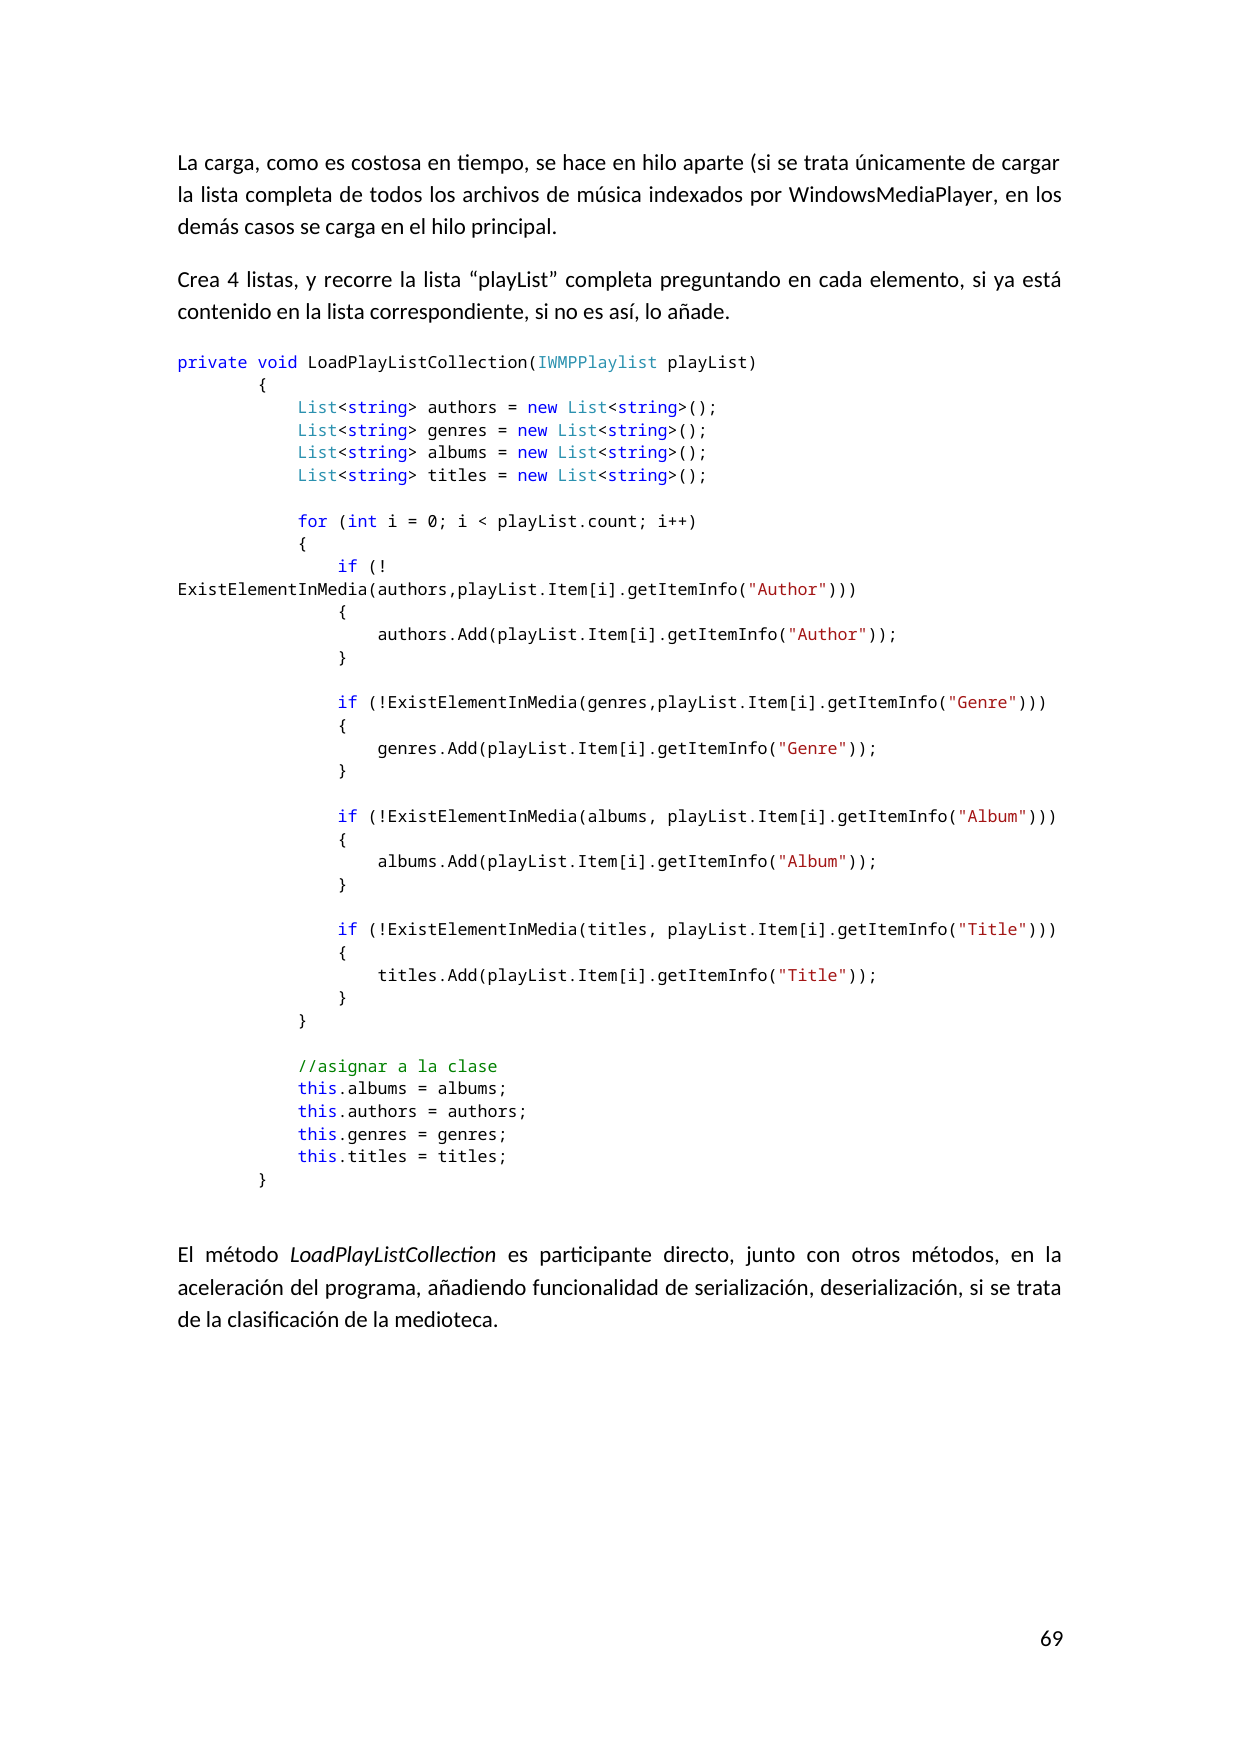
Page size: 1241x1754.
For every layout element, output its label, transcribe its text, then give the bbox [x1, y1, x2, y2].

text if (!ExistElementInMedia(albums, playList.Item[i].getItemInfo("Album"))) [177, 804, 1063, 827]
text private void LoadPlayListCollection(IWMPPlaylist playList) [177, 350, 1063, 373]
text List<string> albums = new List<string>(); [177, 441, 1063, 464]
text La carga, como es costosa en tiempo, se hace en hilo aparte (si se trata únicamente de cargar la lista completa de todos los archivos de música indexados por WindowsMediaPlayer, en los demás casos se carga en el hilo principal. [177, 148, 1063, 240]
text } [177, 759, 1063, 782]
text albums.Add(playList.Item[i].getItemInfo("Album")); [177, 850, 1063, 872]
text El método LoadPlayListCollection es participante directo, junto con otros métodos, en la aceleración del programa, añadiendo funcionalidad de serialización, deserialización, si se trata de la clasificación de la medioteca. [177, 1241, 1063, 1333]
text } [177, 986, 1063, 1009]
text { [177, 941, 1063, 963]
text this.authors = authors; [177, 1099, 1063, 1122]
text Crea 4 listas, y recorre la lista “playList” completa preguntando en cada elemento, si ya está contenido en la lista correspondiente, si no es así, lo añade. [177, 265, 1063, 325]
text List<string> authors = new List<string>(); [177, 396, 1063, 418]
text { [177, 600, 1063, 623]
text } [177, 872, 1063, 895]
text } [177, 1168, 1063, 1190]
text { [177, 373, 1063, 396]
text if (!ExistElementInMedia(genres,playList.Item[i].getItemInfo("Genre"))) [177, 691, 1063, 713]
text for (int i = 0; i < playList.count; i++) [177, 509, 1063, 532]
text titles.Add(playList.Item[i].getItemInfo("Title")); [177, 963, 1063, 986]
text authors.Add(playList.Item[i].getItemInfo("Author")); [177, 623, 1063, 645]
text } [177, 1009, 1063, 1031]
text } [177, 645, 1063, 668]
text genres.Add(playList.Item[i].getItemInfo("Genre")); [177, 736, 1063, 759]
text this.albums = albums; [177, 1077, 1063, 1099]
text if (!ExistElementInMedia(authors,playList.Item[i].getItemInfo("Author"))) [177, 554, 1063, 600]
text this.genres = genres; [177, 1122, 1063, 1145]
text { [177, 713, 1063, 736]
text //asignar a la clase [177, 1054, 1063, 1077]
text { [177, 532, 1063, 554]
text List<string> titles = new List<string>(); [177, 464, 1063, 486]
text if (!ExistElementInMedia(titles, playList.Item[i].getItemInfo("Title"))) [177, 918, 1063, 941]
text this.titles = titles; [177, 1145, 1063, 1168]
text List<string> genres = new List<string>(); [177, 418, 1063, 441]
text { [177, 827, 1063, 850]
